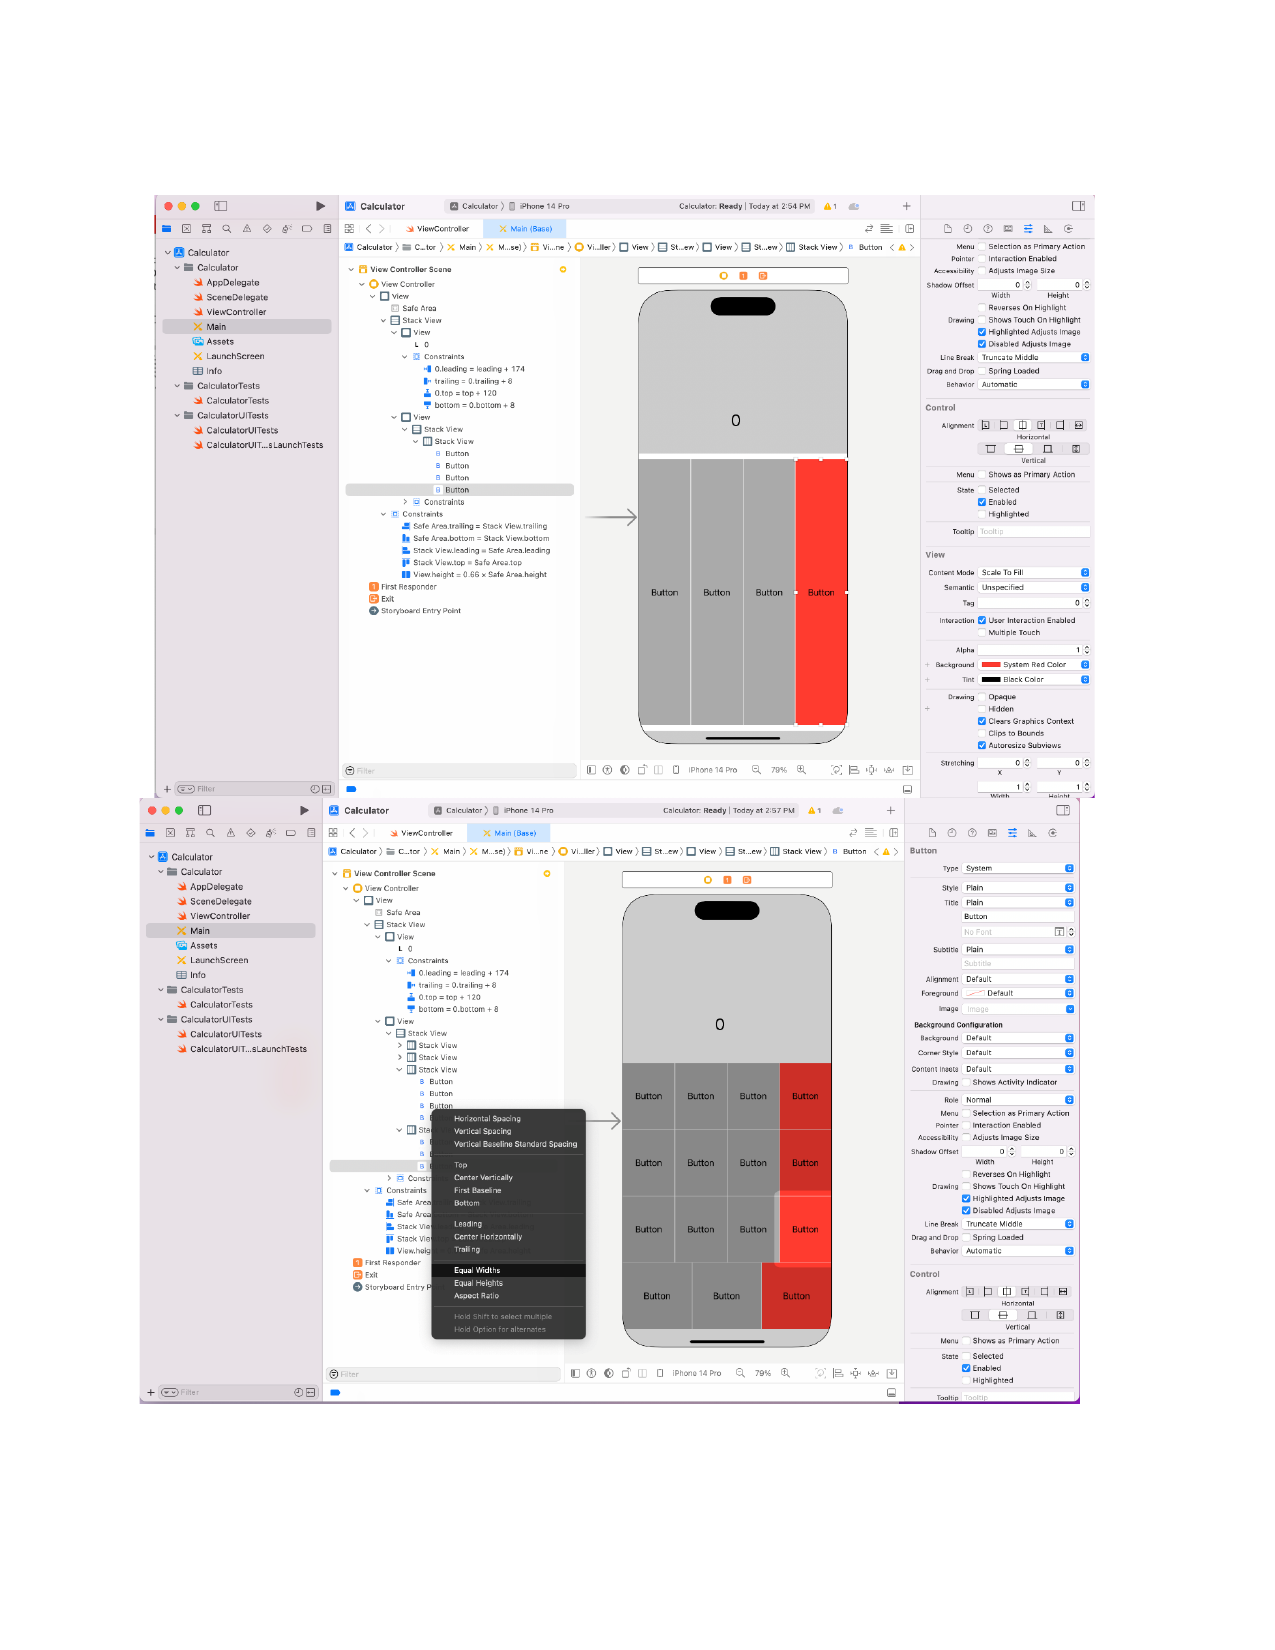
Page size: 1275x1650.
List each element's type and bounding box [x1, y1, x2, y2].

picture [139, 195, 1095, 1404]
